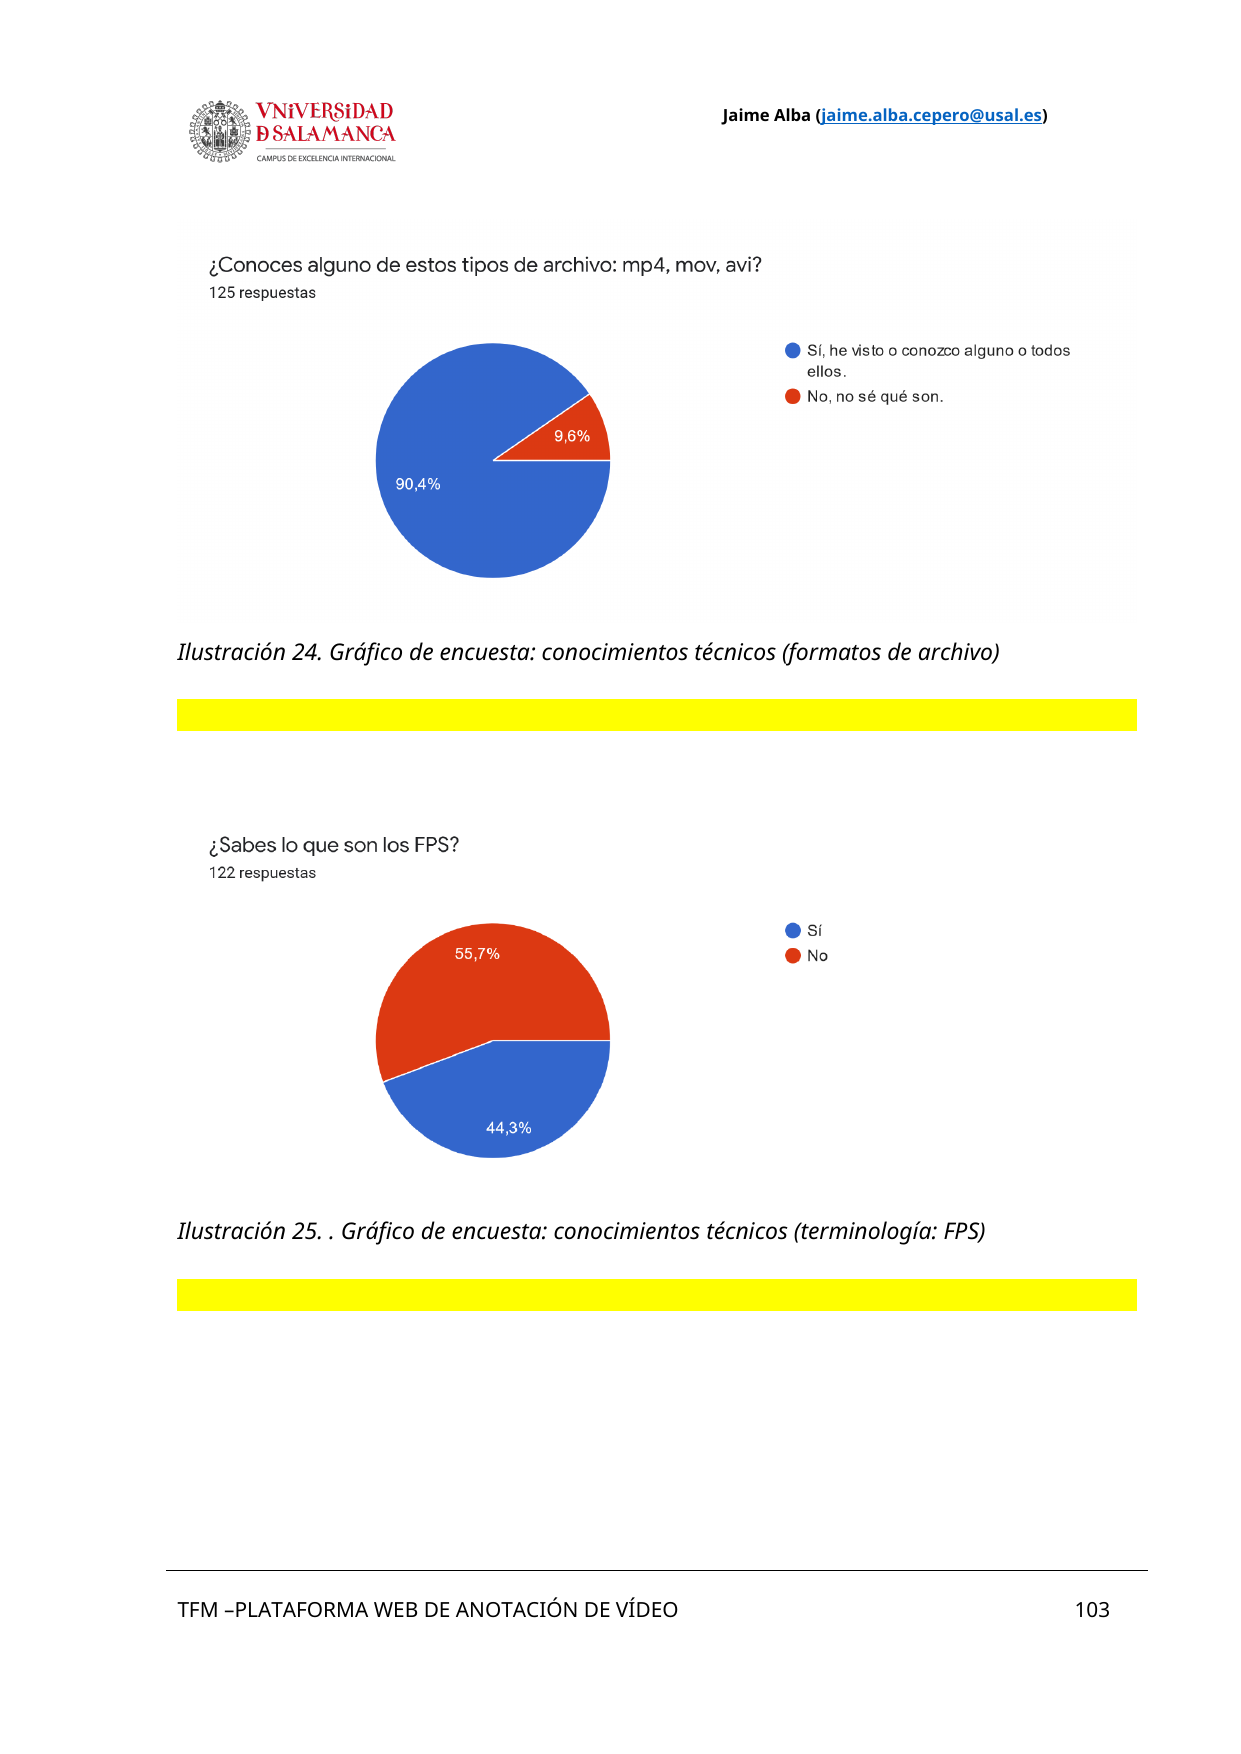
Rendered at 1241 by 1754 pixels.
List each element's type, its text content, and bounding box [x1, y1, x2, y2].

picture [188, 99, 397, 163]
picture [177, 219, 1137, 623]
picture [177, 799, 1137, 1203]
